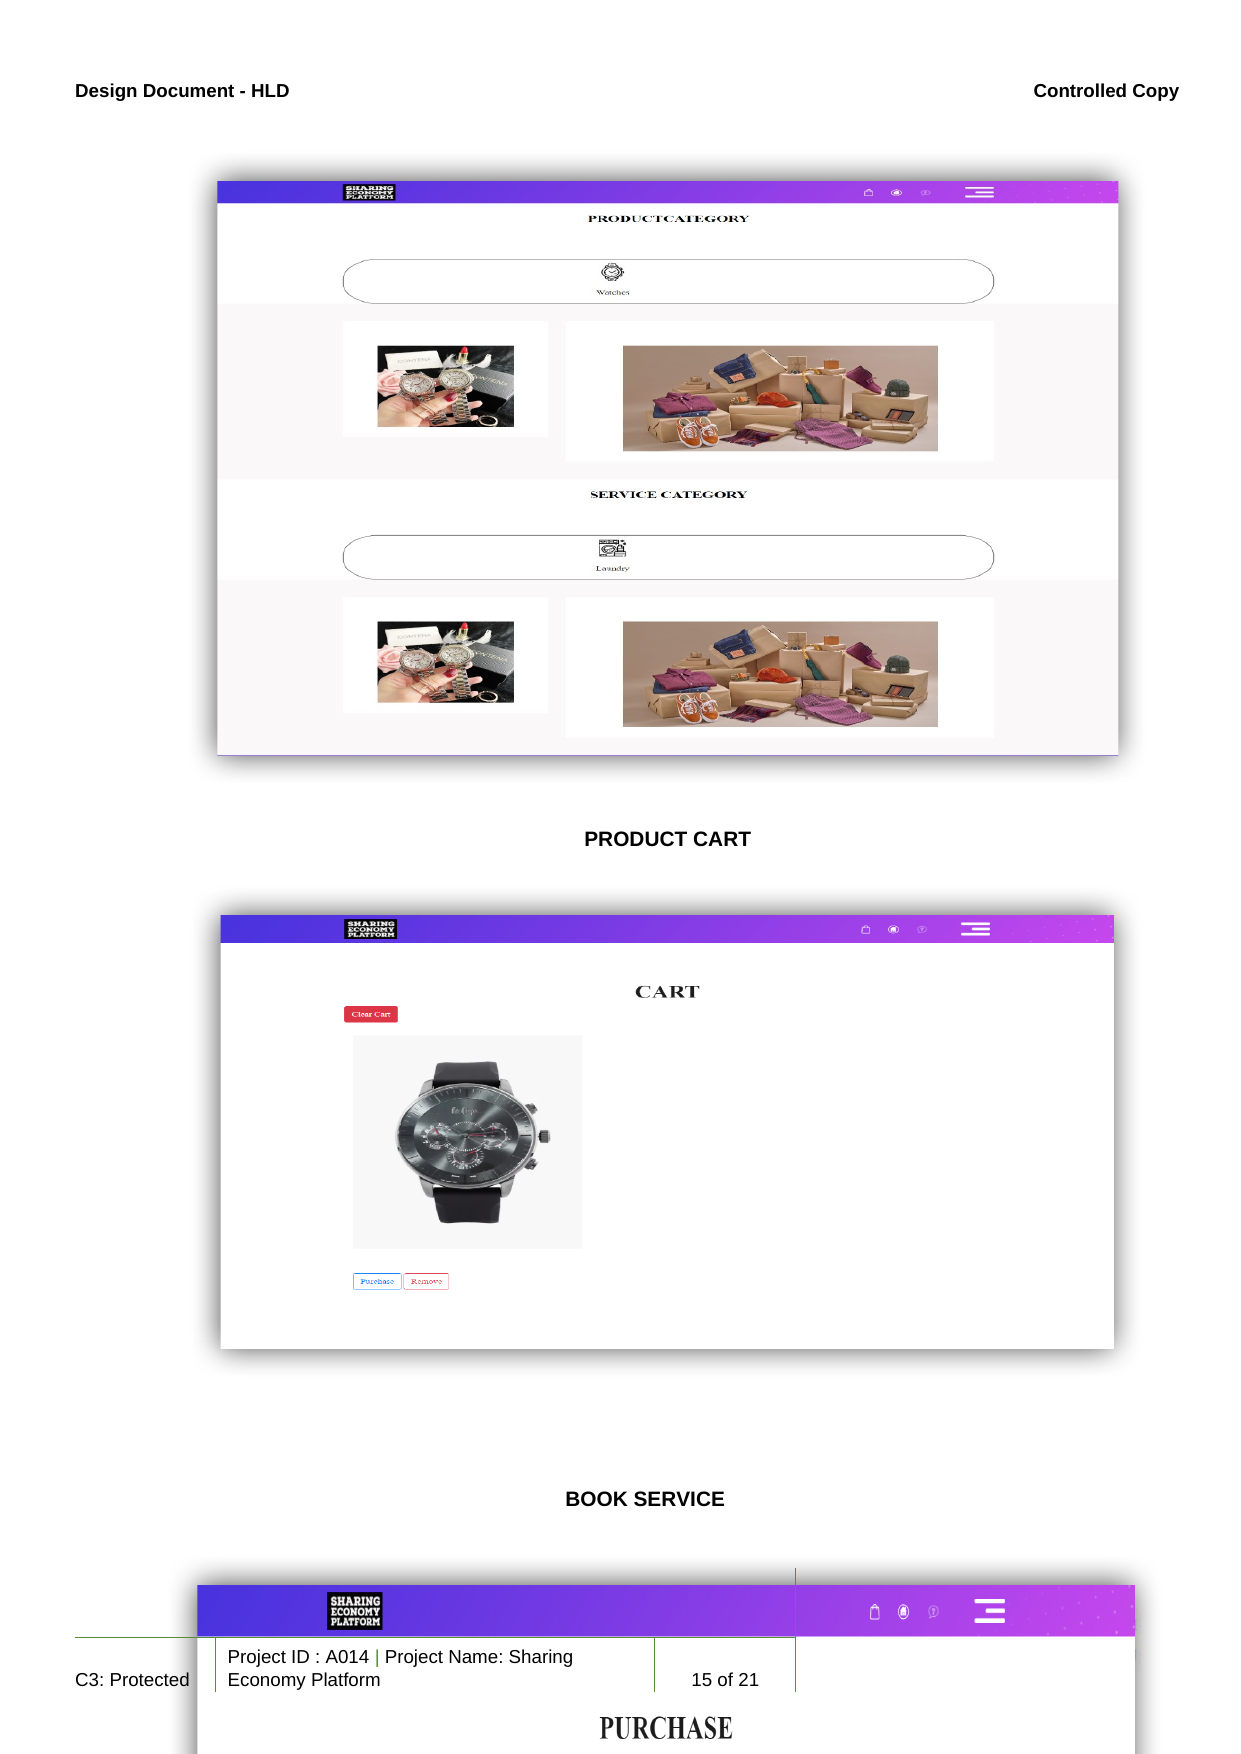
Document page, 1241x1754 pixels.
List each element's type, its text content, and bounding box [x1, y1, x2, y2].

picture [220, 915, 1114, 1349]
picture [197, 1585, 795, 1637]
text PRODUCT CART [150, 827, 1185, 851]
picture [217, 181, 1119, 756]
picture [197, 1585, 1142, 1754]
text BOOK SERVICE [150, 1486, 1185, 1510]
